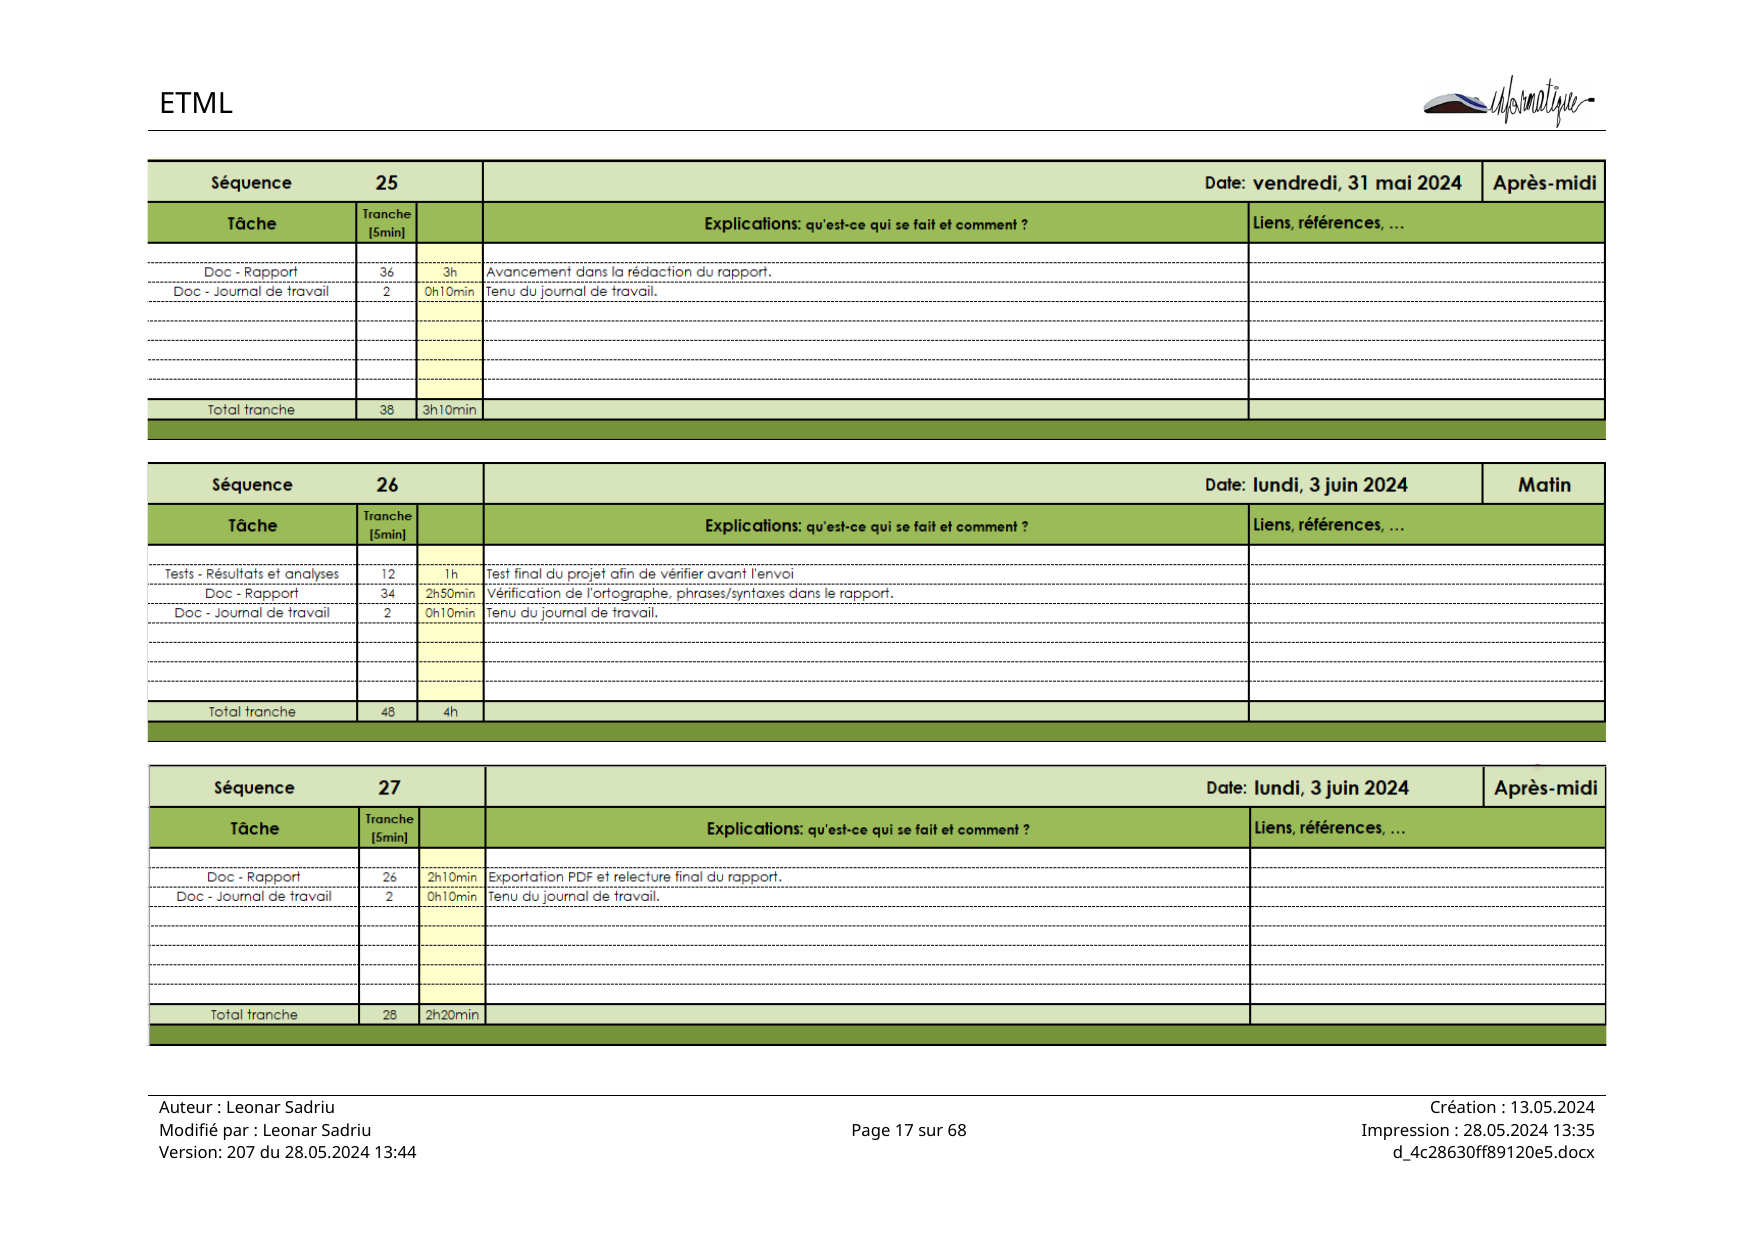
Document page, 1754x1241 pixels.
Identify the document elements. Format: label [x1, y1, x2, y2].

picture [147, 462, 1607, 742]
picture [147, 764, 1607, 1046]
picture [1423, 75, 1595, 128]
picture [147, 159, 1607, 440]
